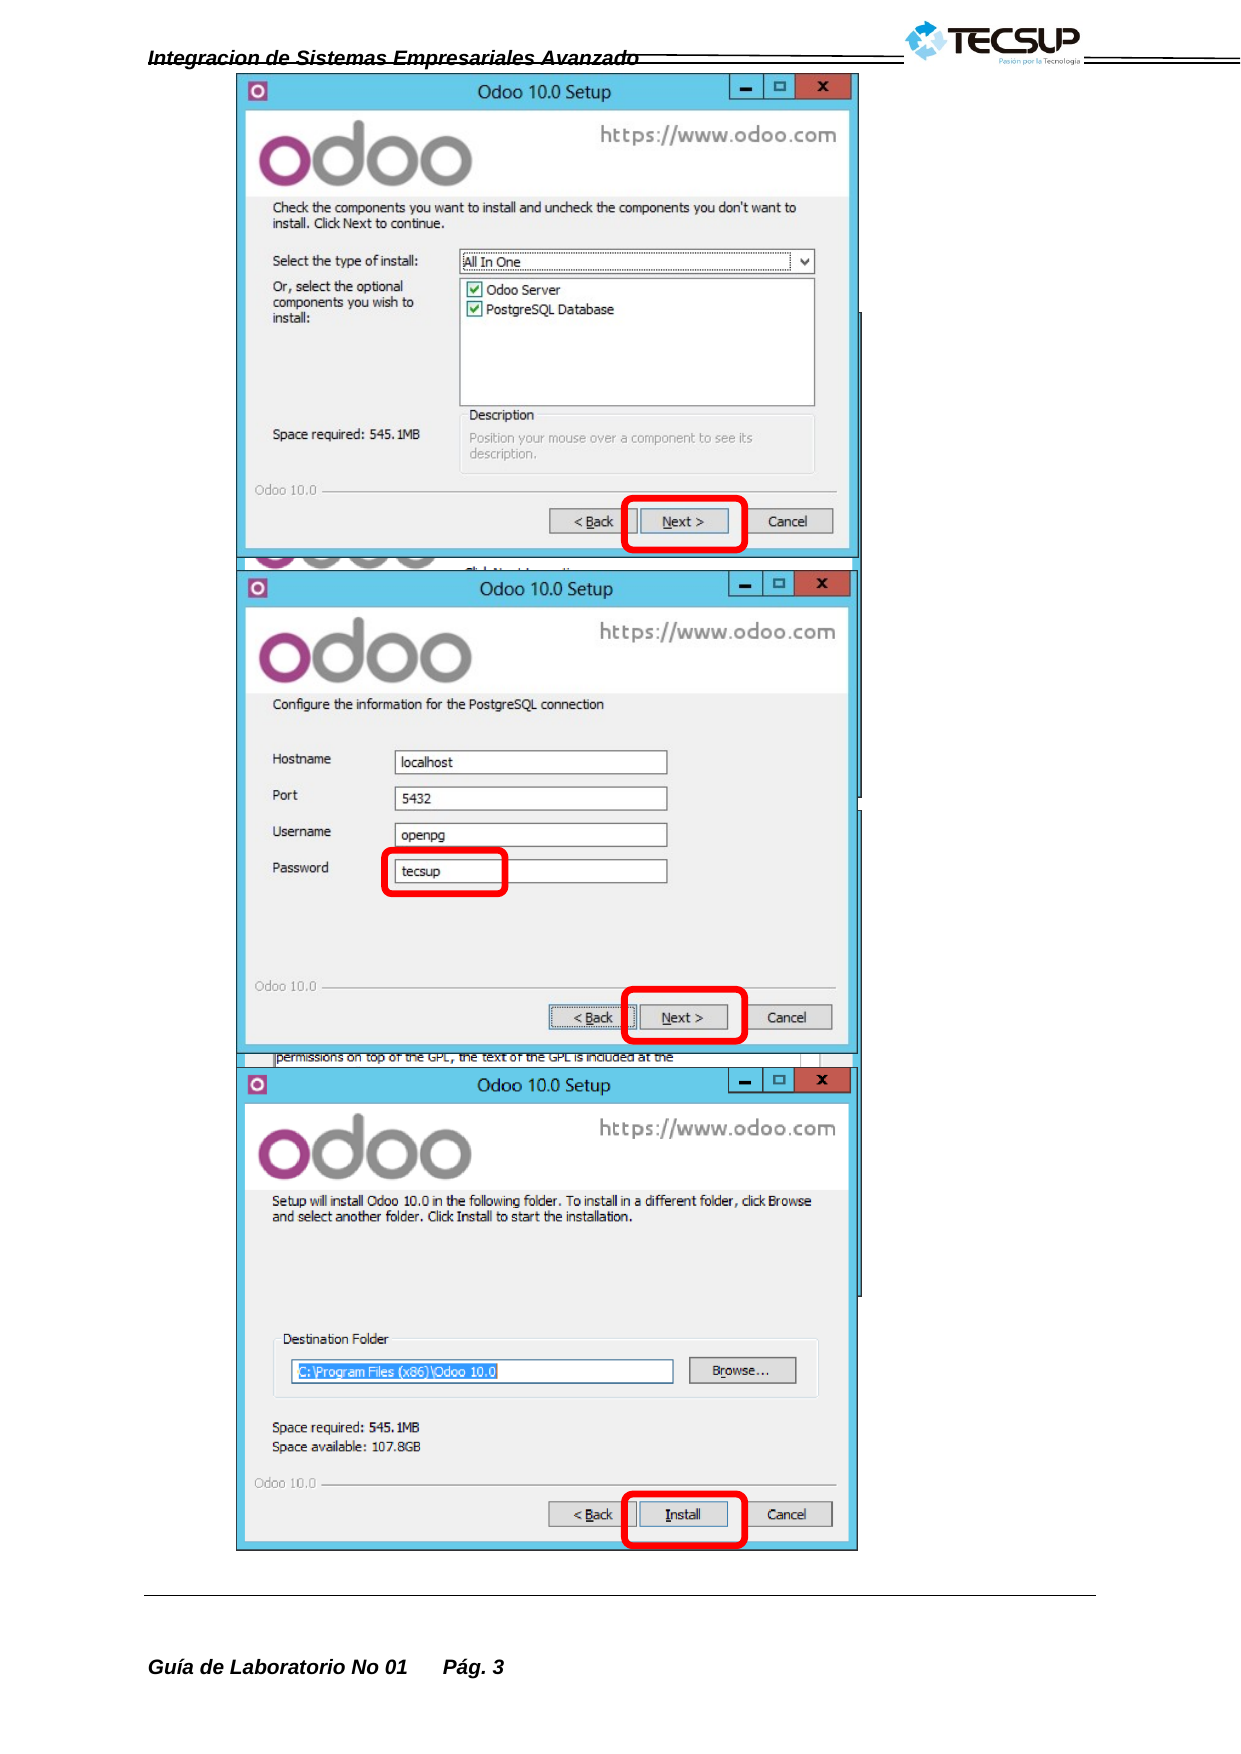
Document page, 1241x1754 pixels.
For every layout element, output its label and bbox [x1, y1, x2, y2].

picture [235, 73, 862, 1551]
picture [904, 20, 1084, 67]
